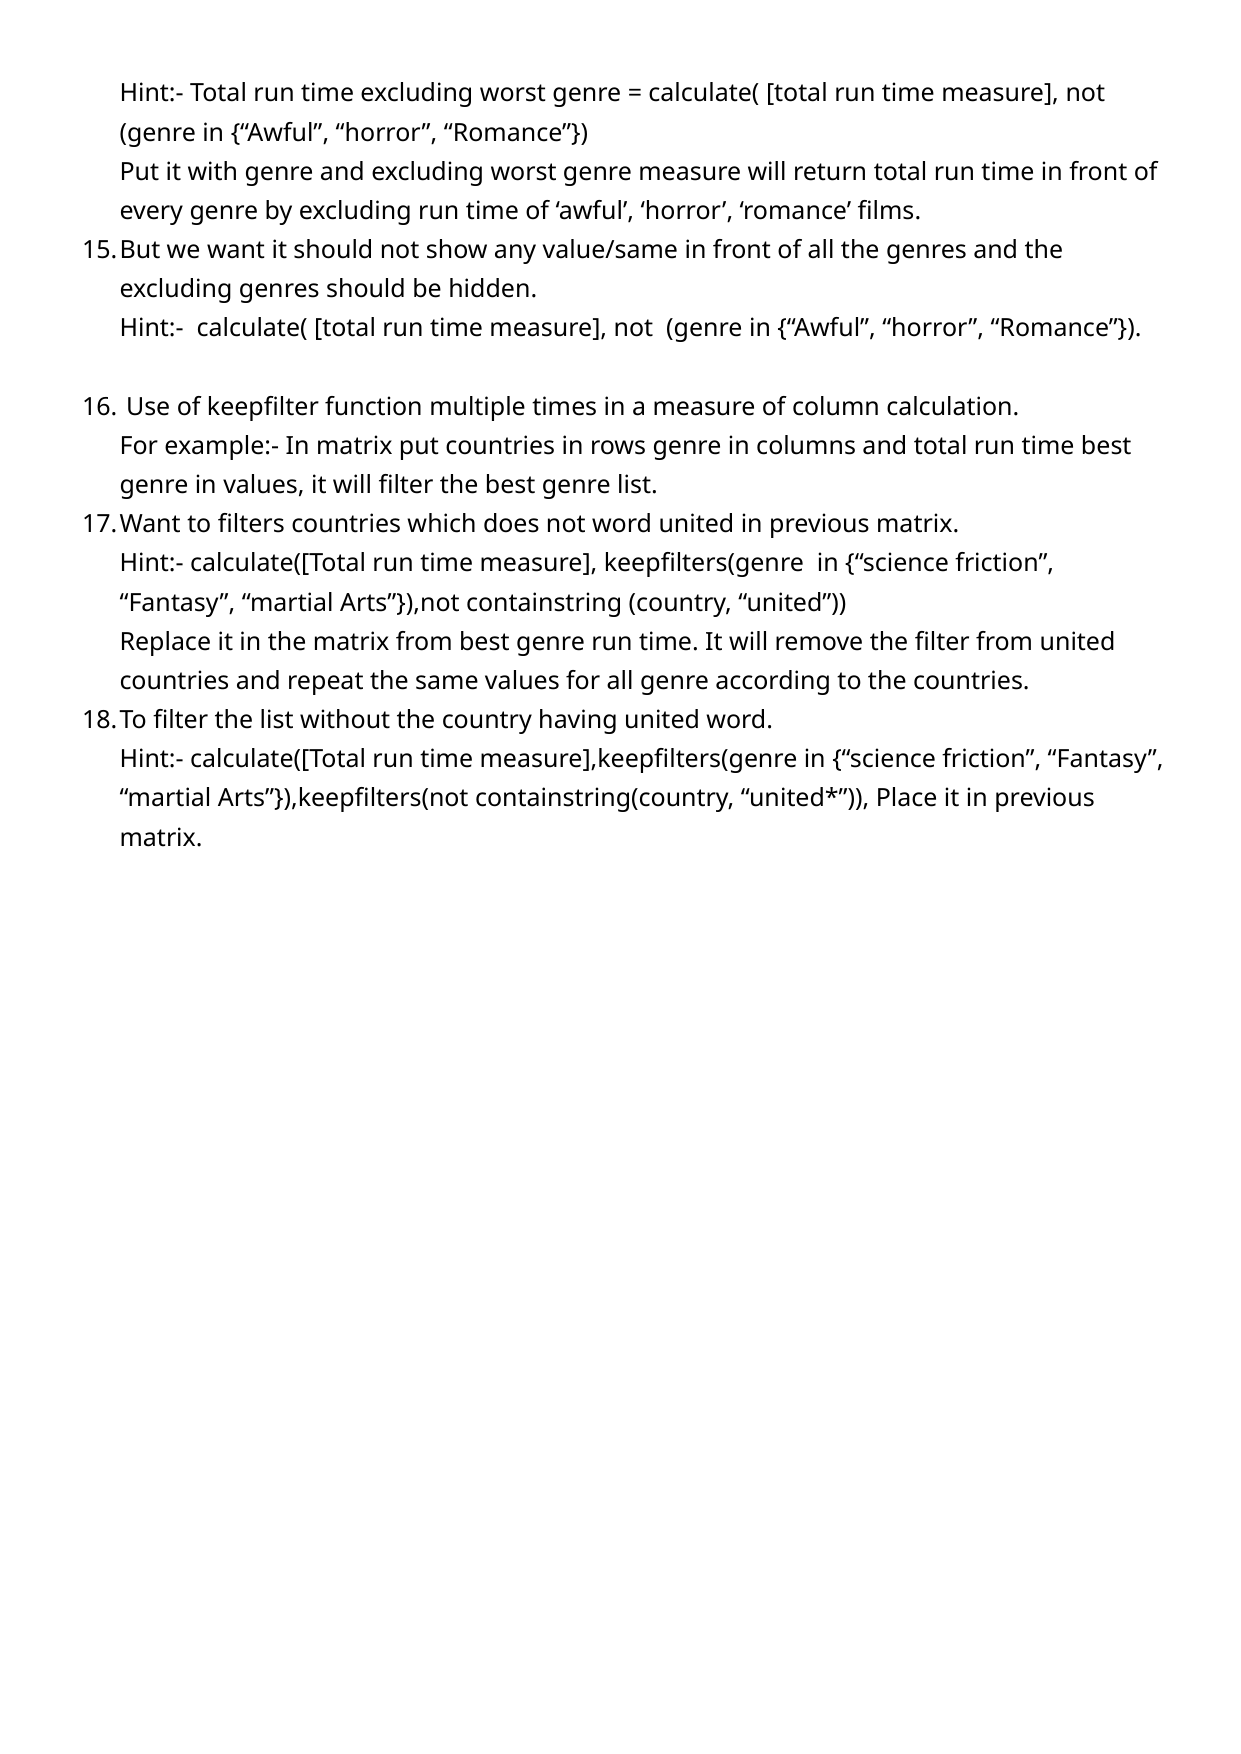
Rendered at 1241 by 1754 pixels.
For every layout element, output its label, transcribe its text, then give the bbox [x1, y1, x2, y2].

list But we want it should not show any value/same in front of all the genres and the excluding genres should be hidden. [82, 232, 1165, 305]
list Hint:- Total run time excluding worst genre = calculate( [total run time measure], not (genre in {“Awful”, “horror”, “Romance”}) [119, 75, 1165, 148]
list Replace it in the matrix from best genre run time. It will remove the filter from united countries and repeat the same values for all genre according to the countries. [119, 623, 1165, 697]
list Put it with genre and excluding worst genre measure will return total run time in front of every genre by excluding run time of ‘awful’, ‘horror’, ‘romance’ films. [119, 153, 1165, 227]
list To filter the list without the country having united word. [82, 702, 1165, 736]
list Hint:- calculate([Total run time measure], keepfilters(genre in {“science friction”, “Fantasy”, “martial Arts”}),not containstring (country, “united”)) [119, 545, 1165, 618]
list Hint:- calculate([Total run time measure],keepfilters(genre in {“science friction”, “Fantasy”, “martial Arts”}),keepfilters(not containstring(country, “united*”)), Place it in previous matrix. [119, 741, 1165, 853]
list Hint:- calculate( [total run time measure], not (genre in {“Awful”, “horror”, “Romance”}). [119, 310, 1165, 344]
list For example:- In matrix put countries in rows genre in columns and total run time best genre in values, it will filter the best genre list. [119, 427, 1165, 501]
list Want to filters countries which does not word united in previous matrix. [82, 506, 1165, 540]
list Use of keepfilter function multiple times in a measure of column calculation. [82, 388, 1165, 422]
